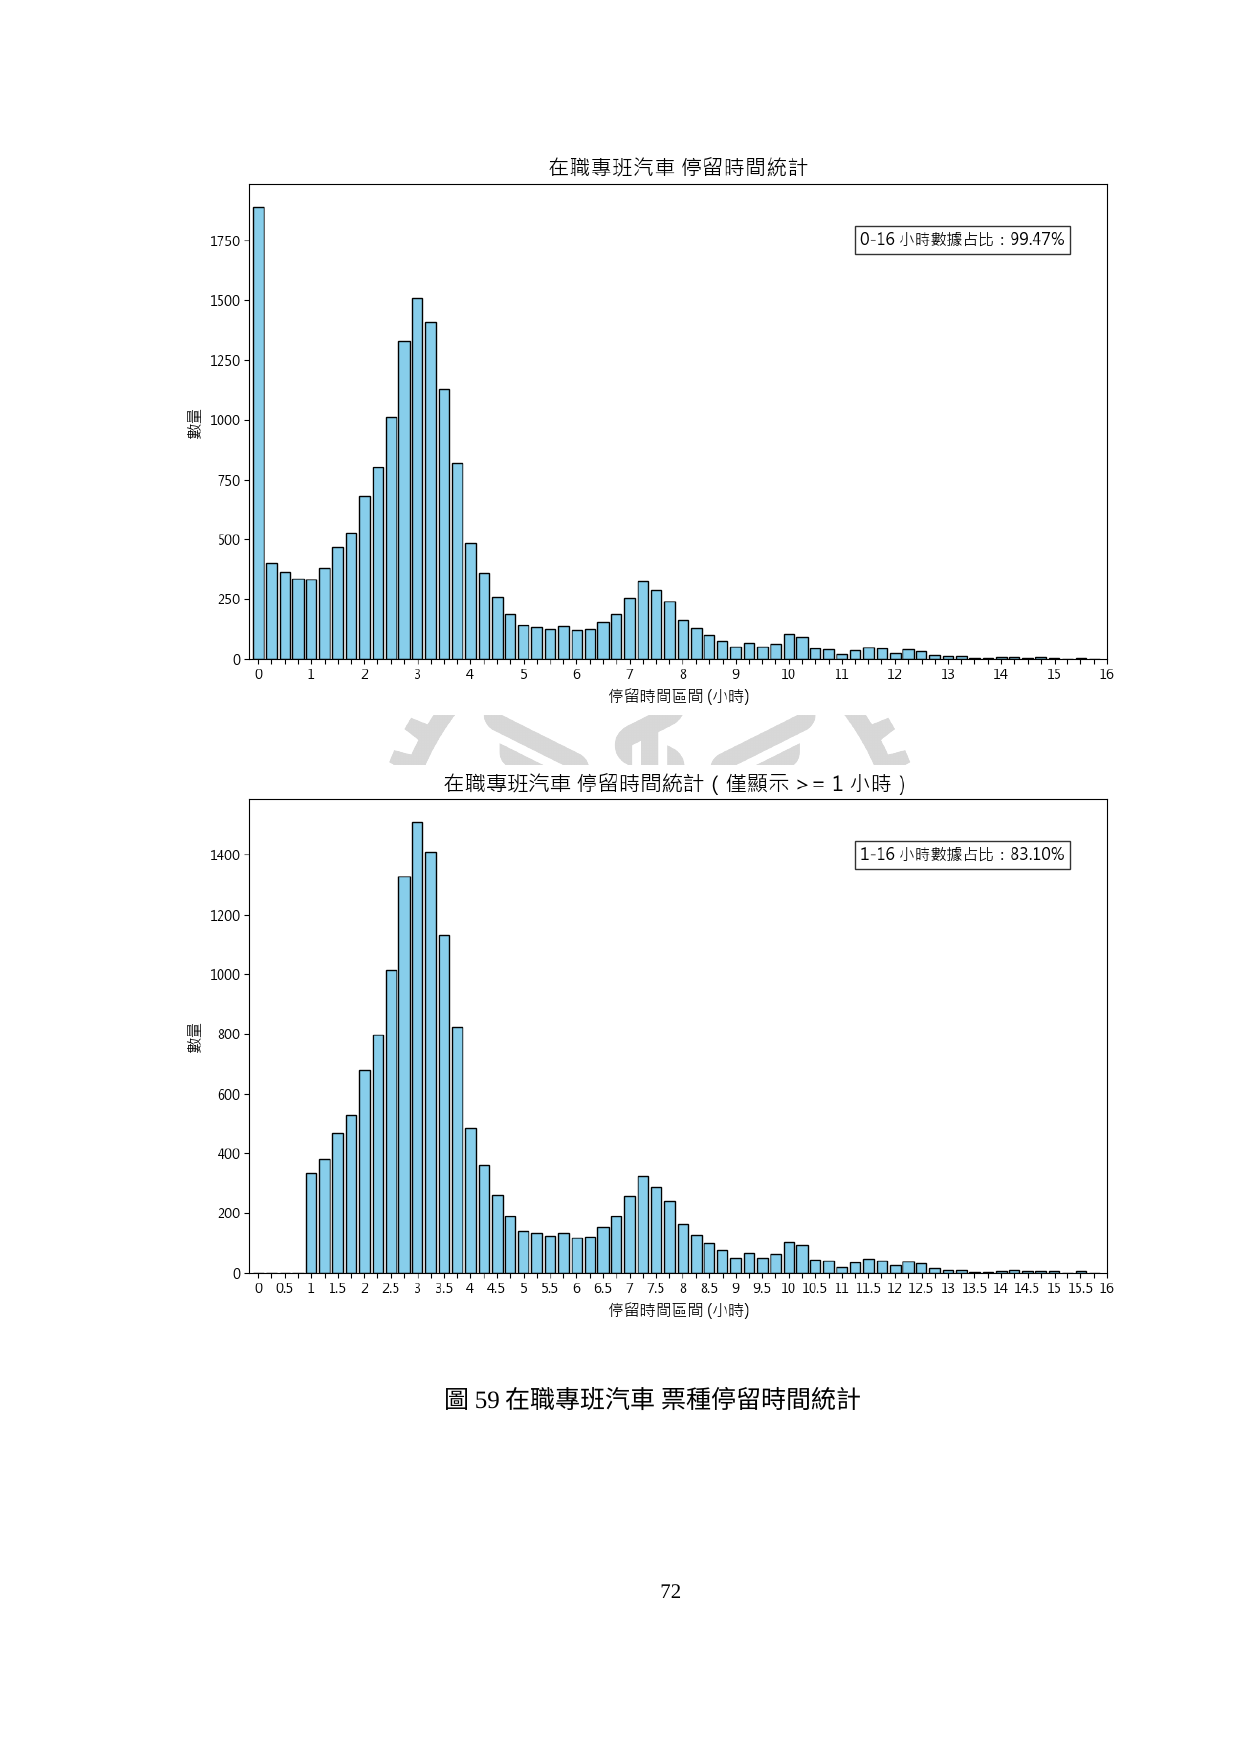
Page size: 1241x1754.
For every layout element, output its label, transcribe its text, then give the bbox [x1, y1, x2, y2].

picture [177, 765, 1123, 1329]
text 圖59 在職專班汽車 票種停留時間統計 [187, 1379, 1097, 1417]
picture [177, 150, 1123, 715]
